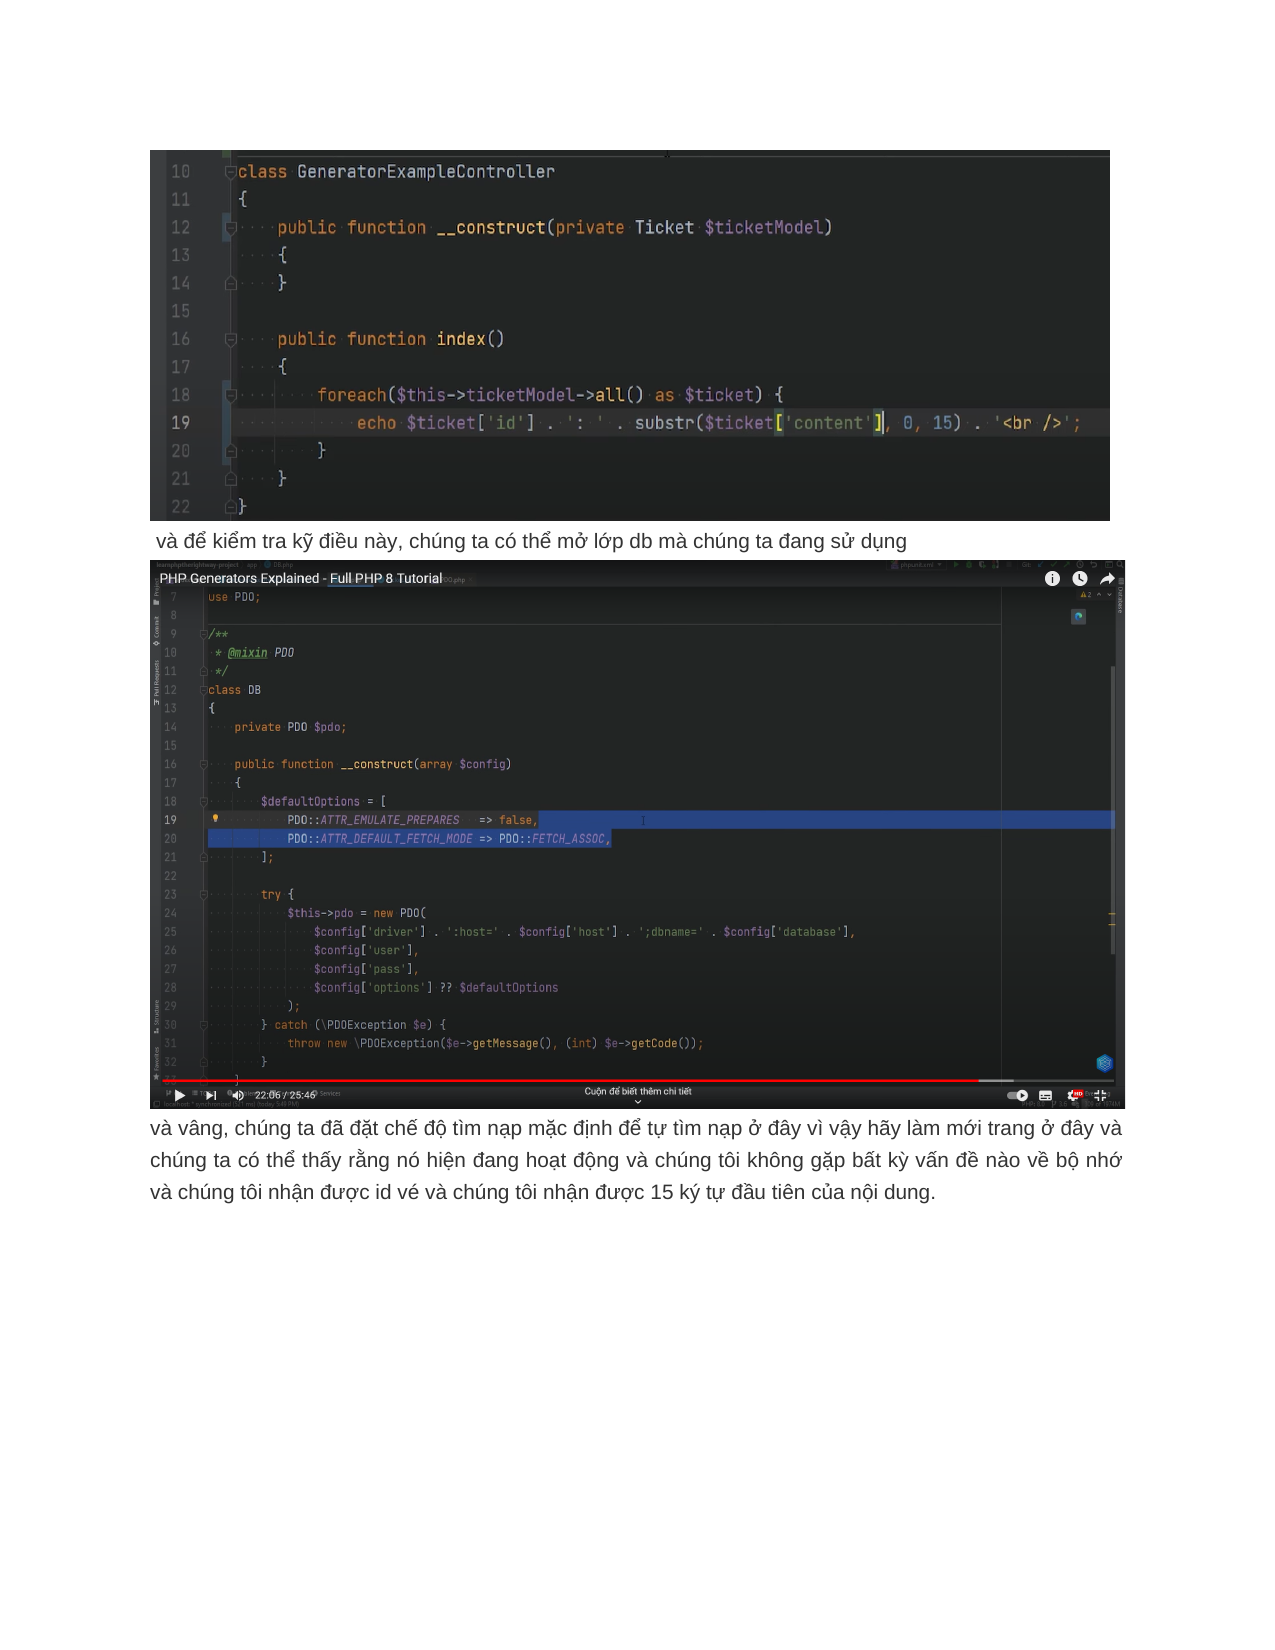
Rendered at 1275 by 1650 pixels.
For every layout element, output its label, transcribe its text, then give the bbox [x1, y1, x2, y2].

text và vâng, chúng ta đã đặt chế độ tìm nạp mặc định để tự tìm nạp ở đây vì vậy hãy làm mới trang ở đây và chúng ta có thể thấy rằng nó hiện đang hoạt động và chúng tôi không gặp bất kỳ vấn đề nào về bộ nhớ và chúng tôi nhận được id vé và chúng tôi nhận được 15 ký tự đầu tiên của nội dung. [150, 1116, 1125, 1204]
picture [150, 560, 1125, 1109]
picture [150, 150, 1110, 521]
text và để kiểm tra kỹ điều này, chúng ta có thể mở lớp db mà chúng ta đang sử dụng [150, 529, 1125, 553]
